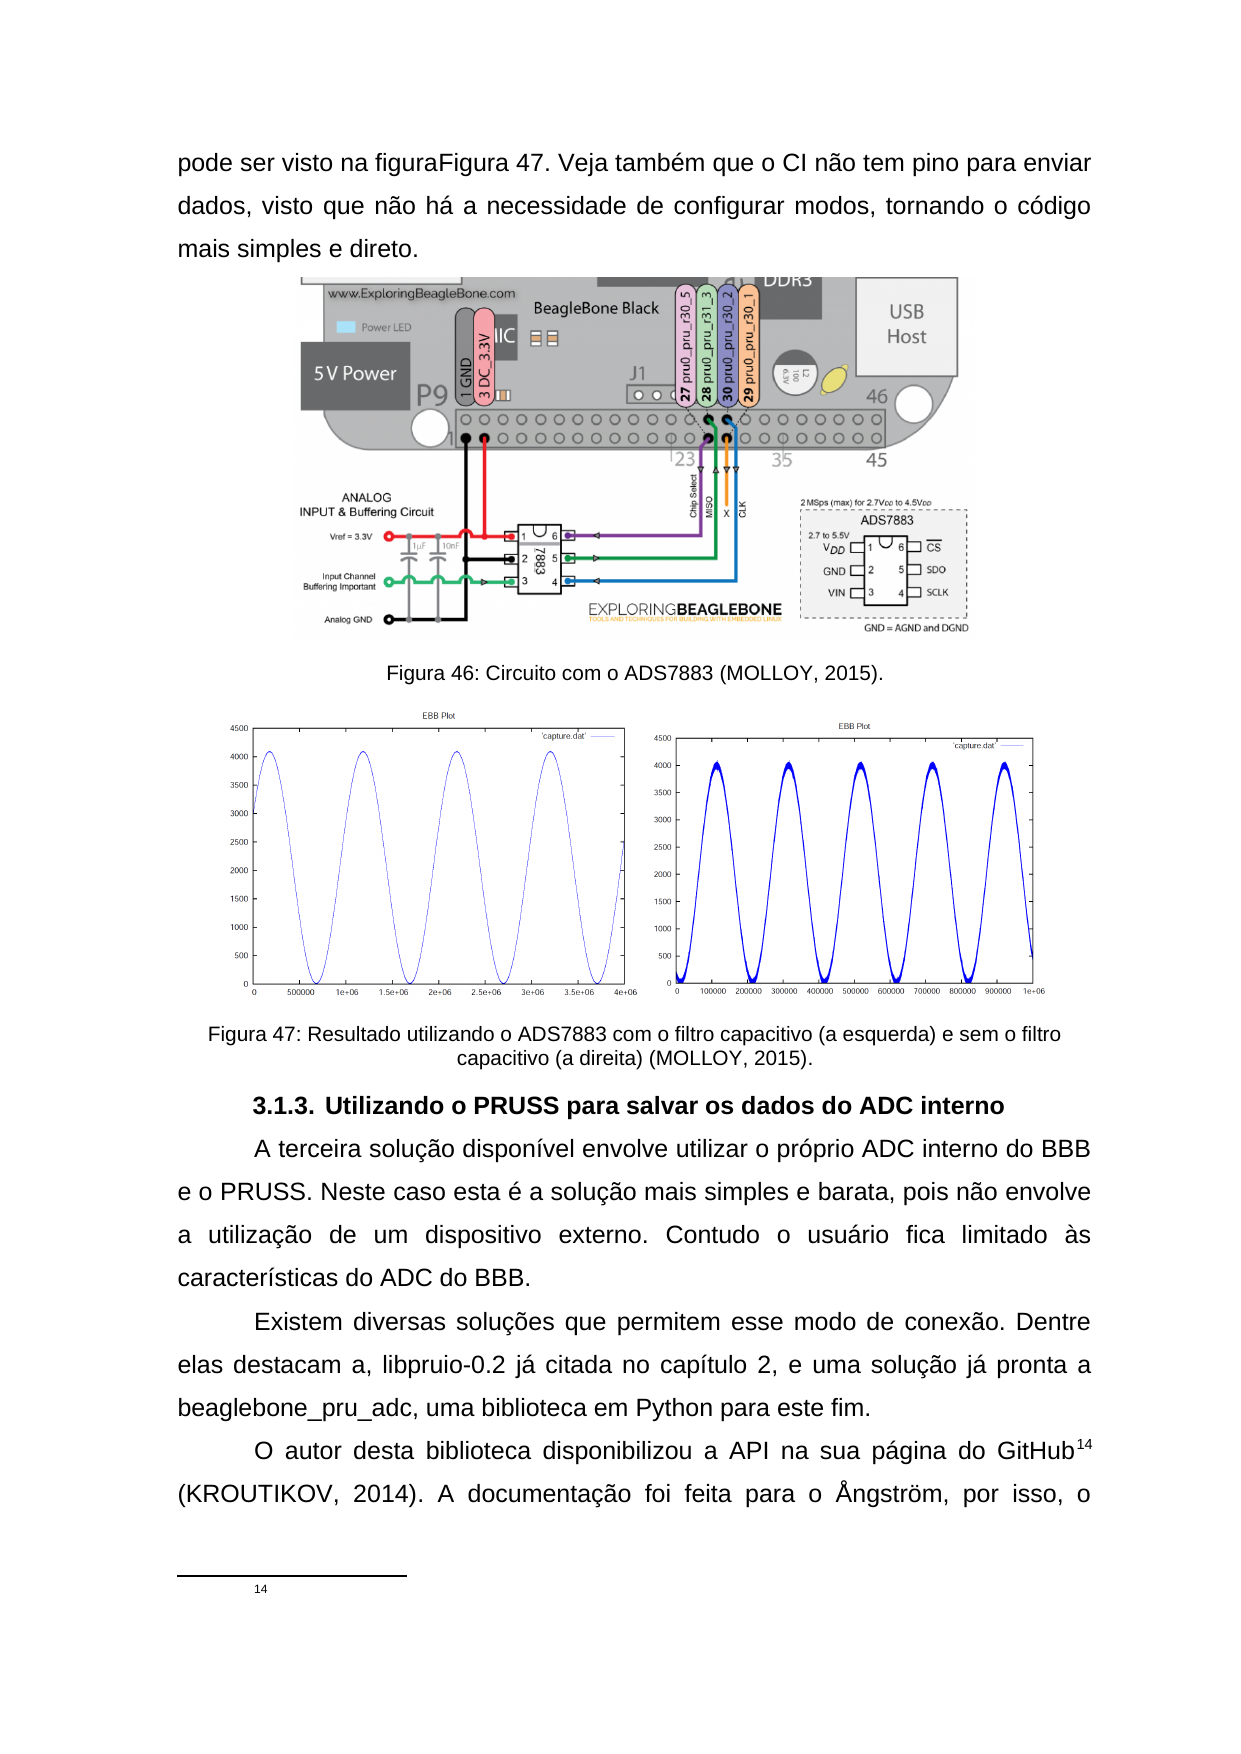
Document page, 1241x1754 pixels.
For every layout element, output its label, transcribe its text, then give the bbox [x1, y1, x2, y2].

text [177, 1436, 1092, 1508]
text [177, 148, 1092, 263]
picture [219, 706, 642, 1002]
text Figura : Circuito com o ADS7883 . [177, 661, 1092, 685]
picture [647, 718, 1051, 1002]
picture [294, 277, 976, 641]
text A terceira solução disponível envolve utilizar o próprio ADC interno do BBB e o PRUSS. Neste caso esta é a solução mais simples e barata, pois não envolve a utilização de um dispositivo externo. Contudo o usuário fica limitado às características do ADC do BBB. [177, 1134, 1092, 1292]
text Existem diversas soluções que permitem esse modo de conexão. Dentre elas destacam a, libpruio-0.2 já citada no capítulo 2, e uma solução já pronta a beaglebone_pru_adc, uma biblioteca em Python para este fim. [177, 1306, 1092, 1421]
subtitle Utilizando o PRUSS para salvar os dados do ADC interno [252, 1091, 1092, 1119]
text Figura : Resultado utilizando o ADS7883 com o filtro capacitivo (a esquerda) e sem o filtro capacitivo (a direita) . [177, 1022, 1092, 1070]
